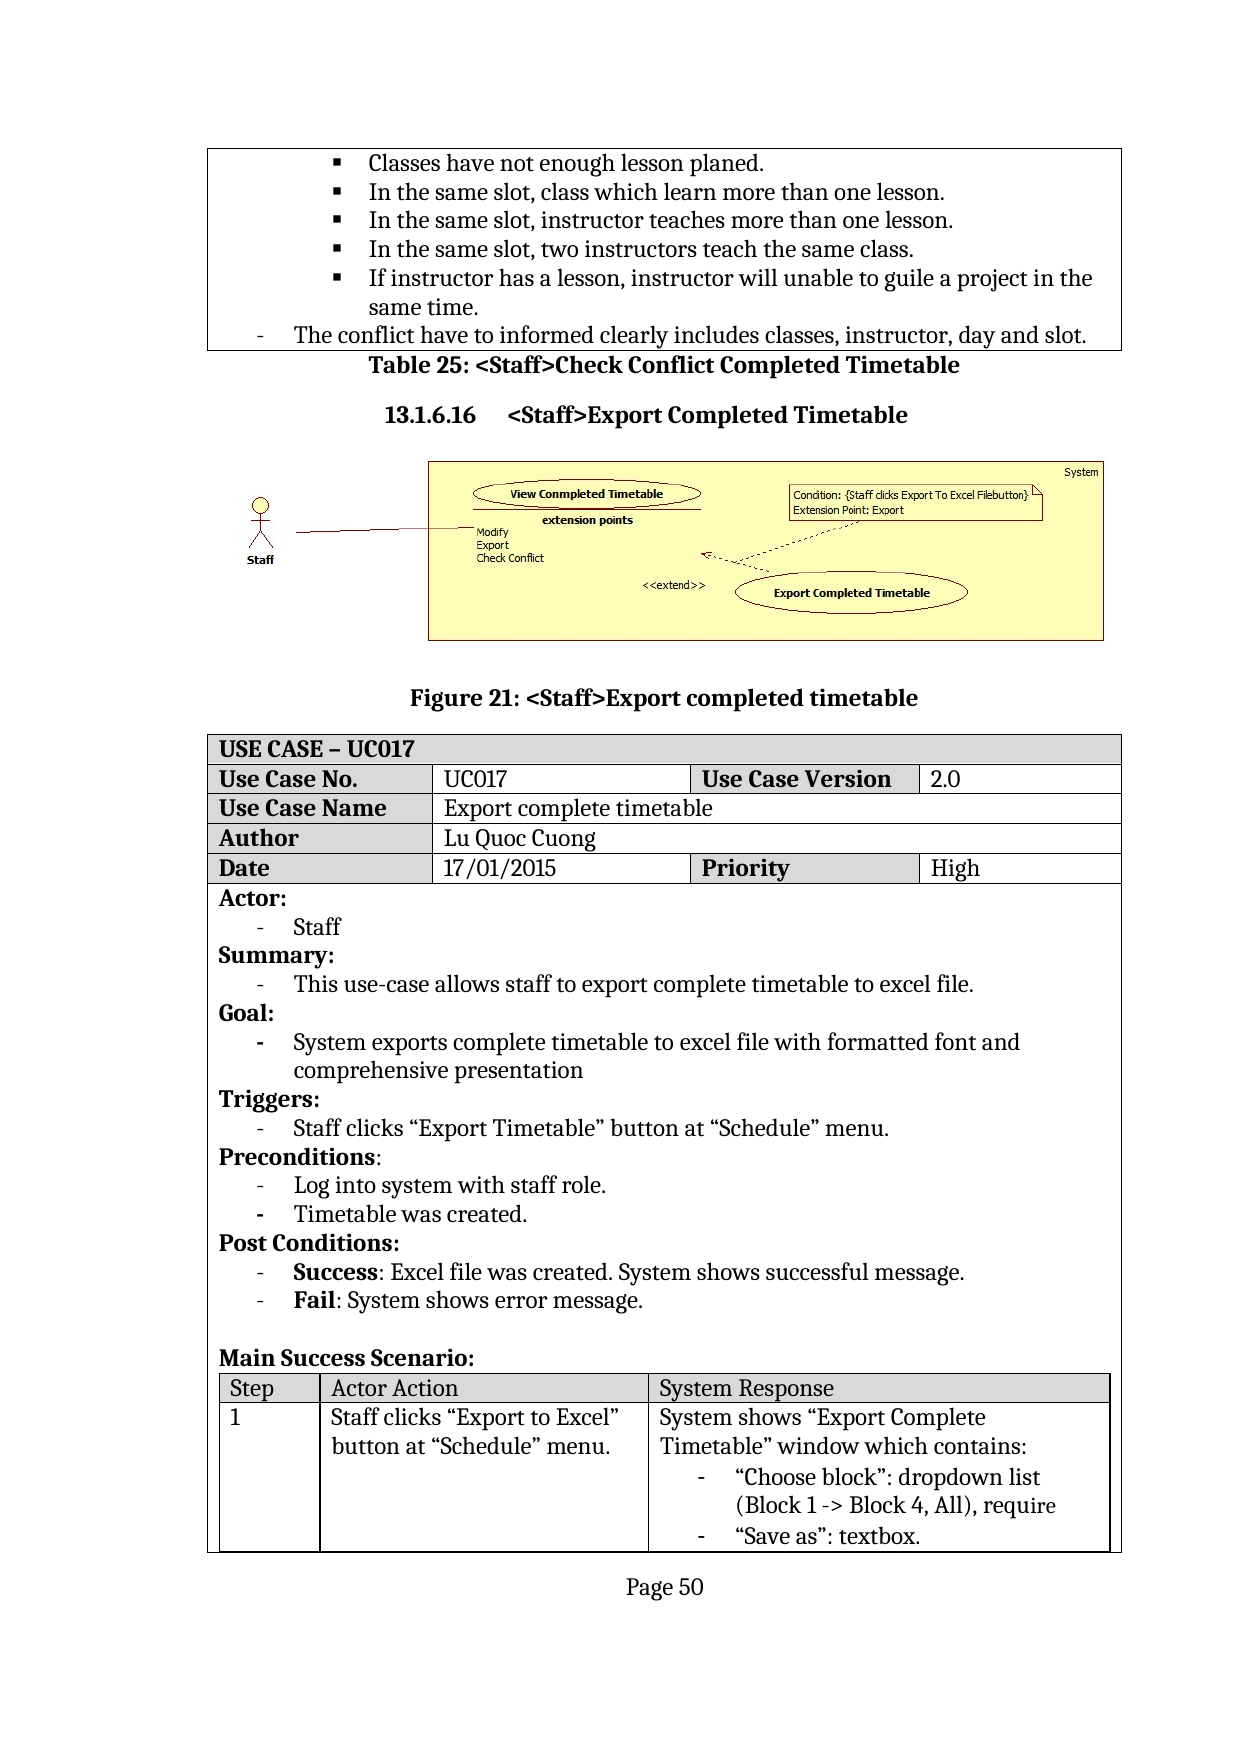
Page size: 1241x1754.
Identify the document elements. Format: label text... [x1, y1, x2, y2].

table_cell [208, 884, 1121, 1552]
table_cell 17/01/2015 [433, 854, 690, 883]
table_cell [208, 149, 1121, 350]
table_header USE CASE – UC017 [208, 735, 1121, 763]
table_cell Date [208, 854, 432, 883]
table_cell Use Case Name [208, 794, 432, 823]
subtitle <Staff>Export Completed Timetable [385, 401, 1122, 429]
table_cell Priority [691, 854, 919, 883]
table_cell High [920, 854, 1121, 883]
table_cell Author [208, 824, 432, 853]
picture [206, 441, 1123, 660]
table_cell Use Case Version [691, 765, 919, 793]
table_cell 2.0 [920, 765, 1121, 793]
table_cell UC017 [433, 765, 690, 793]
table_cell Export complete timetable [433, 794, 1121, 823]
table_cell Use Case No. [208, 765, 432, 793]
table_cell Lu Quoc Cuong [433, 824, 1121, 853]
